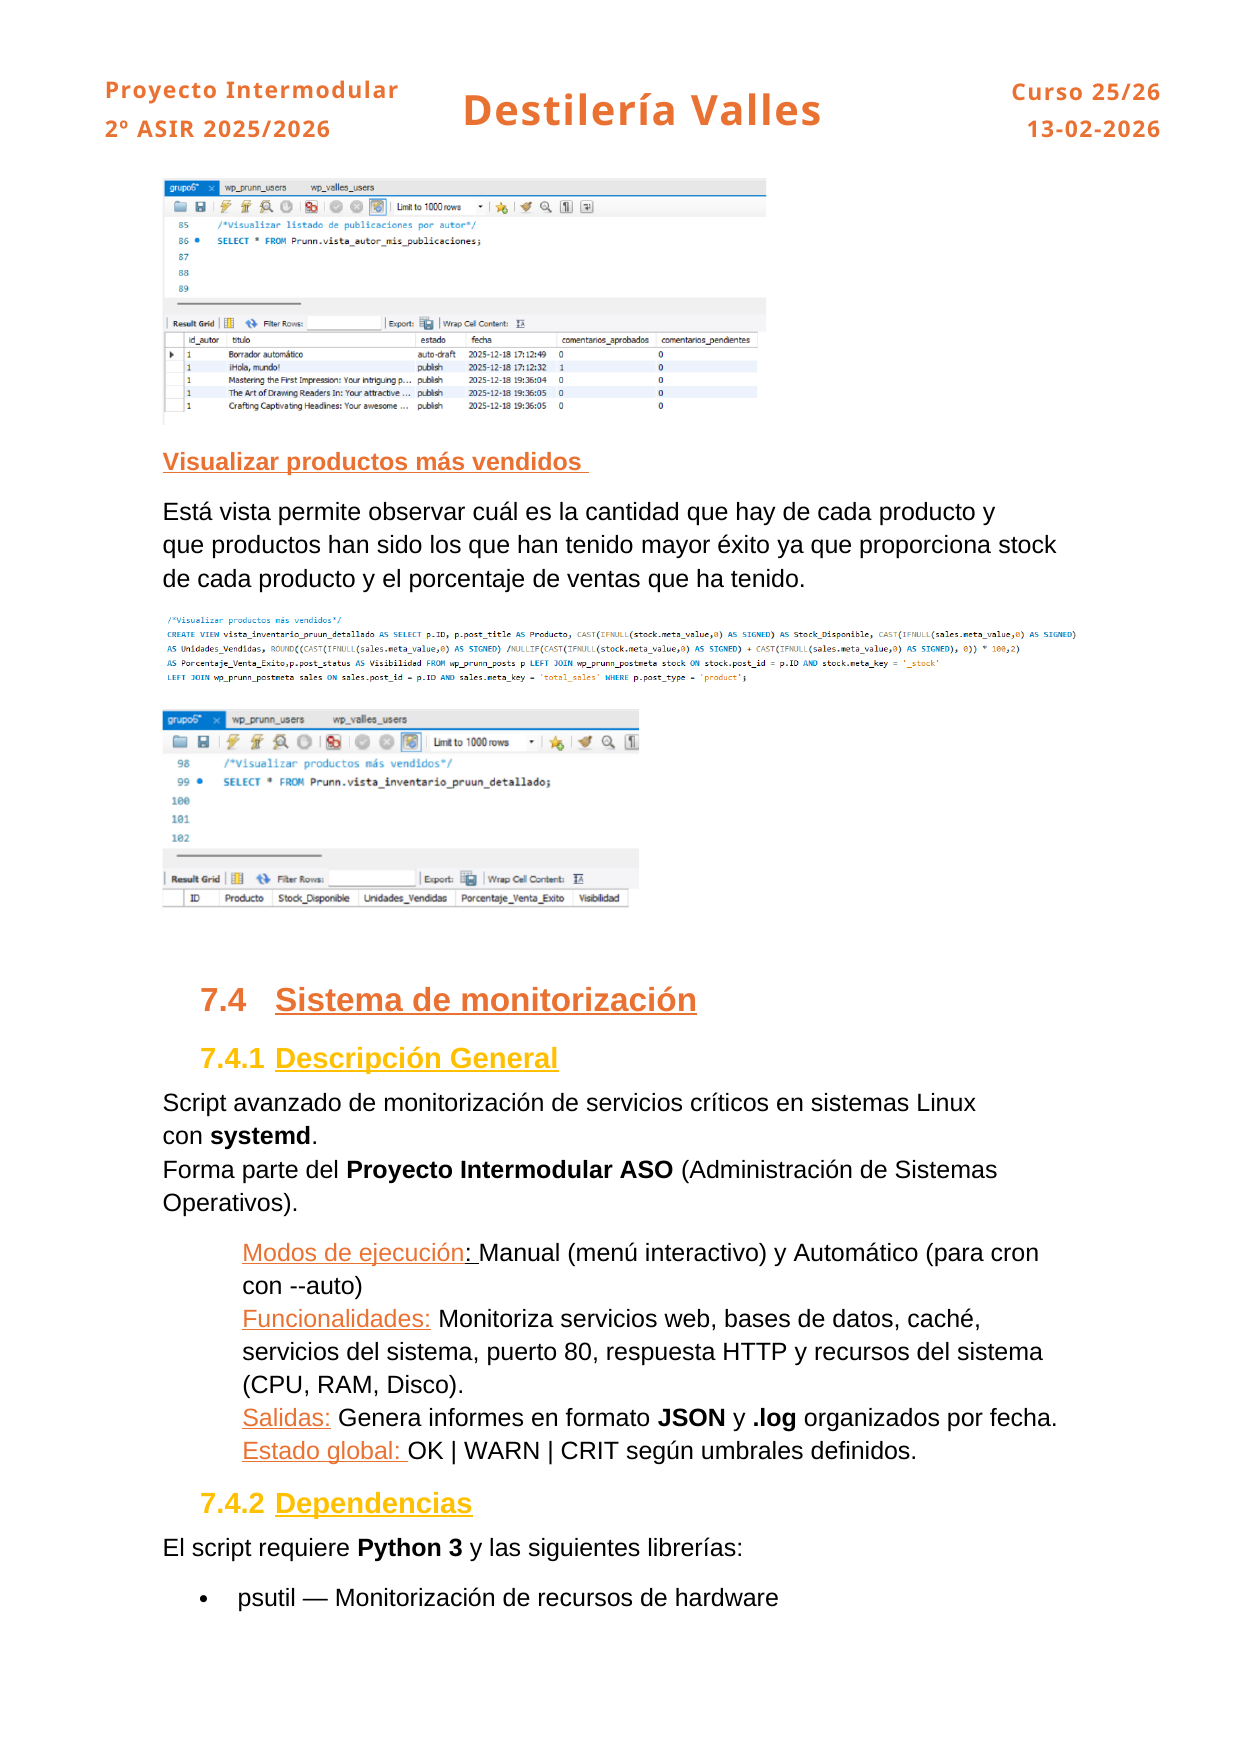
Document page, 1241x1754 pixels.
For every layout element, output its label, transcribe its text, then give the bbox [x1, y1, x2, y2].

text Script avanzado de monitorización de servicios críticos en sistemas Linux con systemd. Forma parte del Proyecto Intermodular ASO (Administración de Sistemas Operativos). [162, 1088, 1078, 1217]
list Estado global: OK | WARN | CRIT según umbrales definidos. [242, 1436, 1078, 1465]
text El script requiere Python 3 y las siguientes librerías: [162, 1533, 1078, 1562]
text Visualizar productos más vendidos [162, 447, 1078, 476]
picture [162, 709, 640, 958]
list Modos de ejecución: Manual (menú interactivo) y Automático (para cron con --auto) [242, 1238, 1078, 1300]
subtitle Sistema de monitorización [200, 979, 1078, 1018]
list psutil — Monitorización de recursos de hardware [200, 1583, 1078, 1612]
list Salidas: Genera informes en formato JSON y .log organizados por fecha. [242, 1403, 1078, 1432]
picture [162, 613, 1079, 688]
subtitle Descripción General [200, 1041, 1078, 1074]
picture [162, 178, 767, 425]
text Está vista permite observar cuál es la cantidad que hay de cada producto y que productos han sido los que han tenido mayor éxito ya que proporciona stock de cada producto y el porcentaje de ventas que ha tenido. [162, 497, 1078, 592]
list Funcionalidades: Monitoriza servicios web, bases de datos, caché, servicios del sistema, puerto 80, respuesta HTTP y recursos del sistema (CPU, RAM, Disco). [242, 1304, 1078, 1399]
subtitle Dependencias [200, 1486, 1078, 1519]
